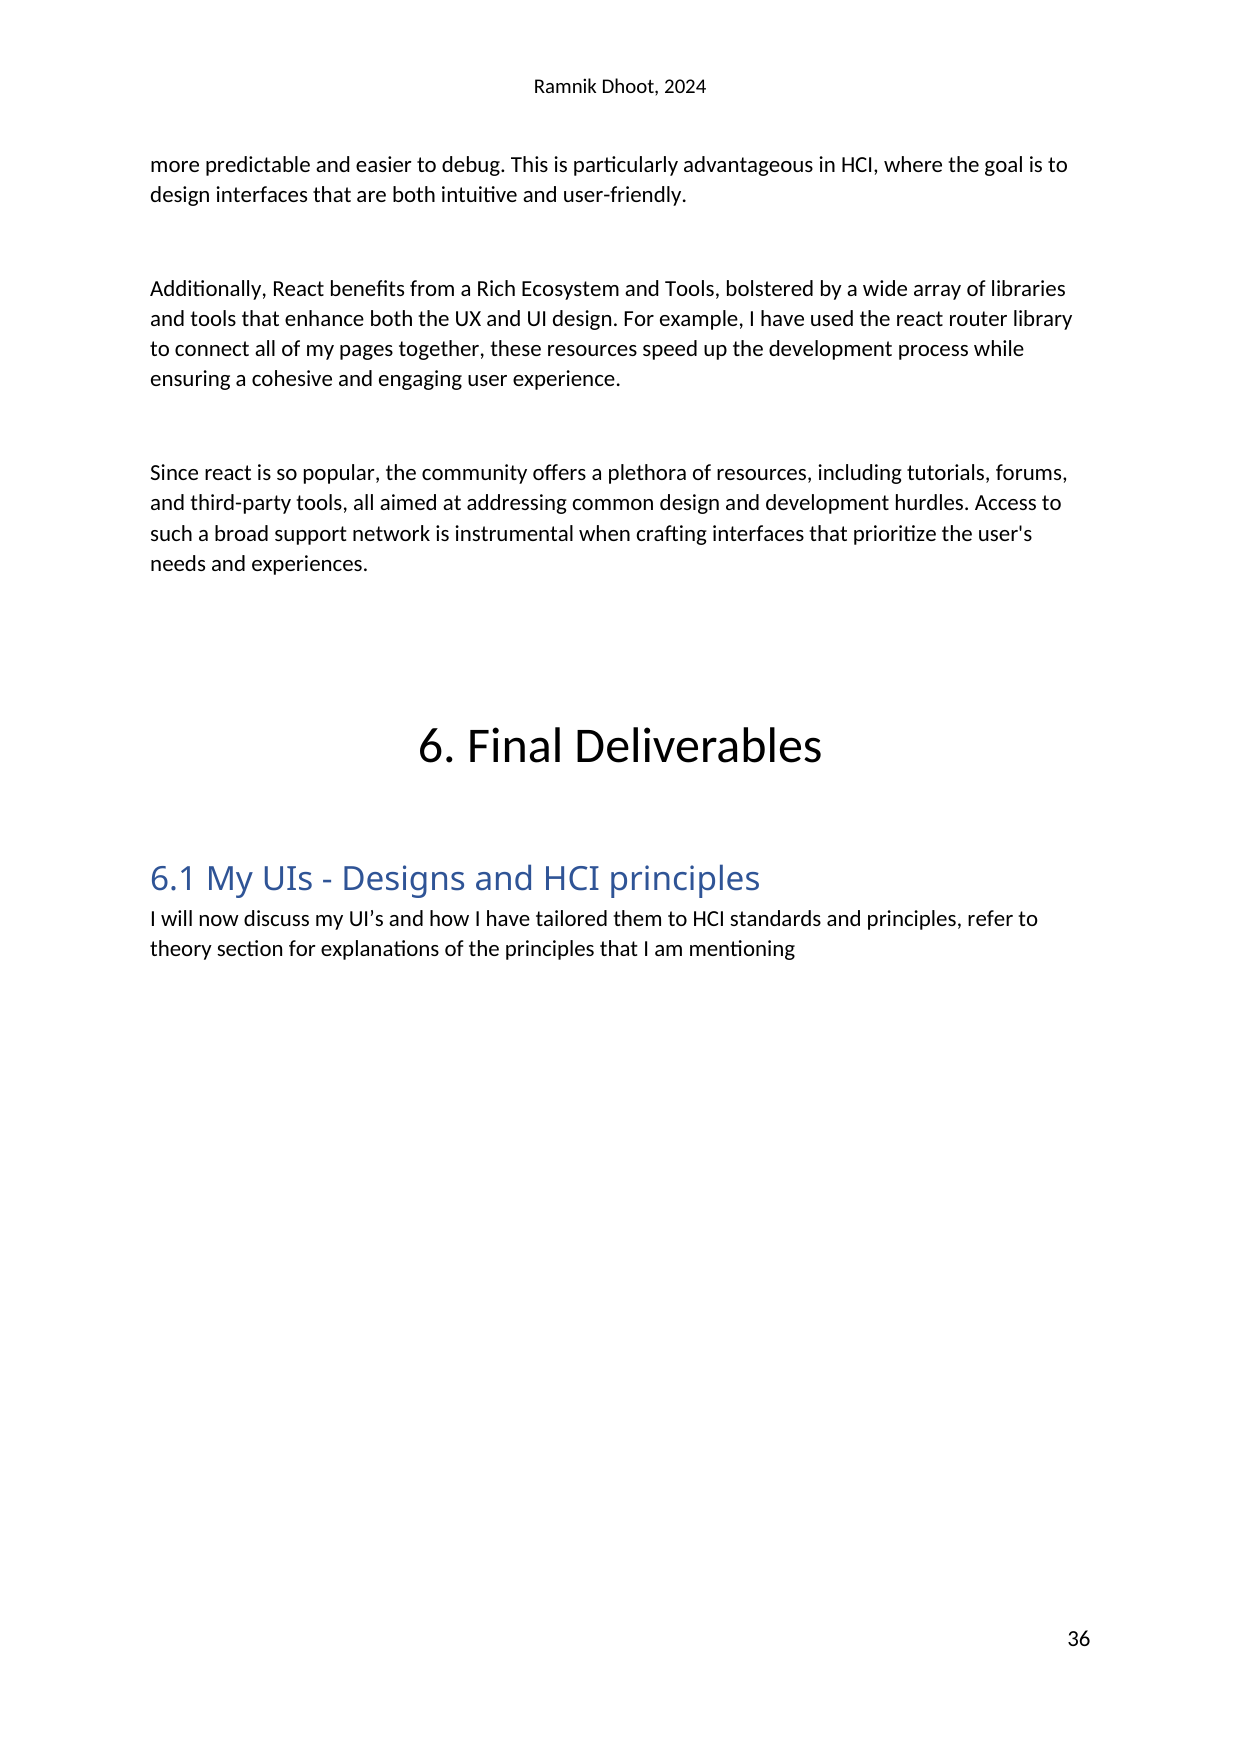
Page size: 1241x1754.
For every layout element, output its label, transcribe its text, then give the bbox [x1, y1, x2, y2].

title 6. Final Deliverables [150, 713, 1090, 774]
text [150, 150, 1090, 208]
subtitle 6.1 My UIs - Designs and HCI principles [150, 855, 1090, 900]
text Since react is so popular, the community offers a plethora of resources, including tutorials, forums, and third-party tools, all aimed at addressing common design and development hurdles. Access to such a broad support network is instrumental when crafting interfaces that prioritize the user's needs and experiences. [150, 458, 1090, 577]
text I will now discuss my UI’s and how I have tailored them to HCI standards and principles, refer to theory section for explanations of the principles that I am mentioning [150, 904, 1090, 962]
text Additionally, React benefits from a Rich Ecosystem and Tools, bolstered by a wide array of libraries and tools that enhance both the UX and UI design. For example, I have used the react router library to connect all of my pages together, these resources speed up the development process while ensuring a cohesive and engaging user experience. [150, 274, 1090, 393]
